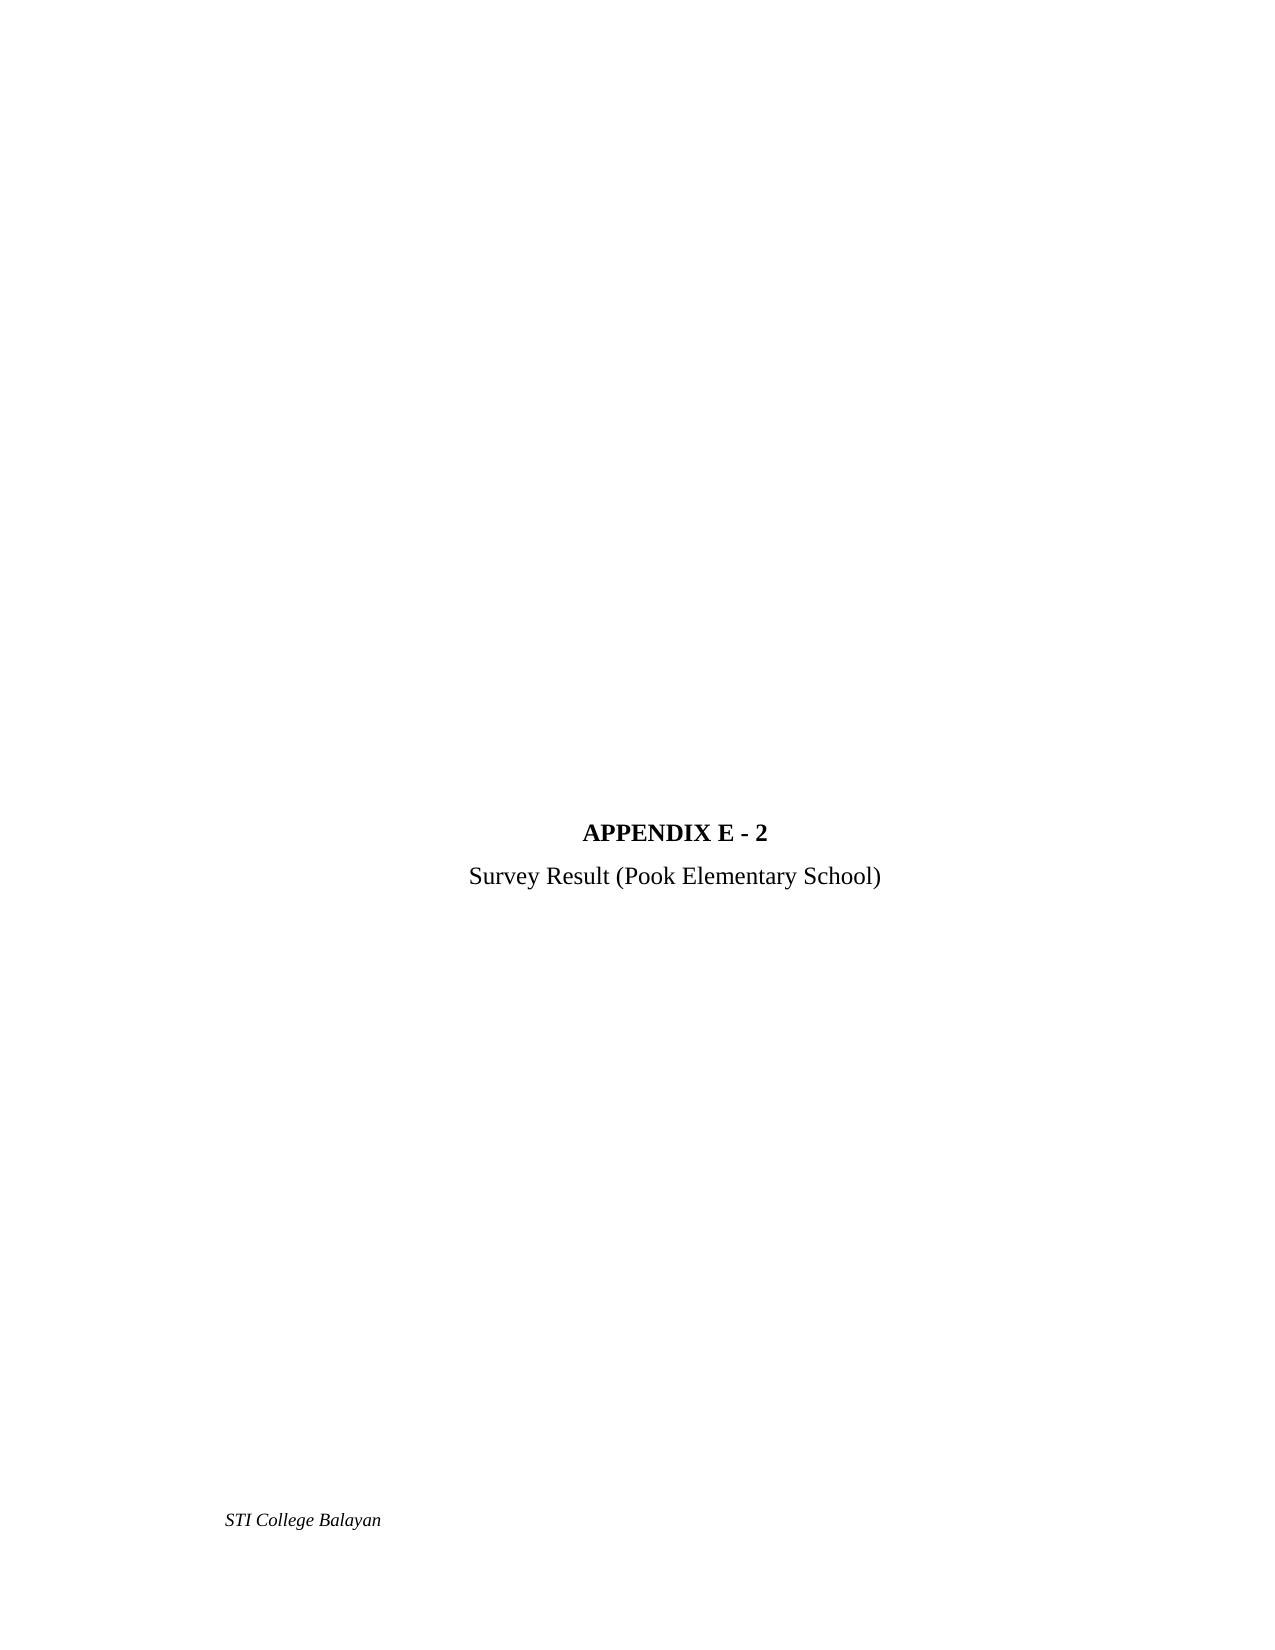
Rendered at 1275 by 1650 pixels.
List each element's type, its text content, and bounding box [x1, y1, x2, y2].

text appendix e - 2 [225, 818, 1125, 847]
text Survey Result (Pook Elementary School) [225, 861, 1125, 890]
